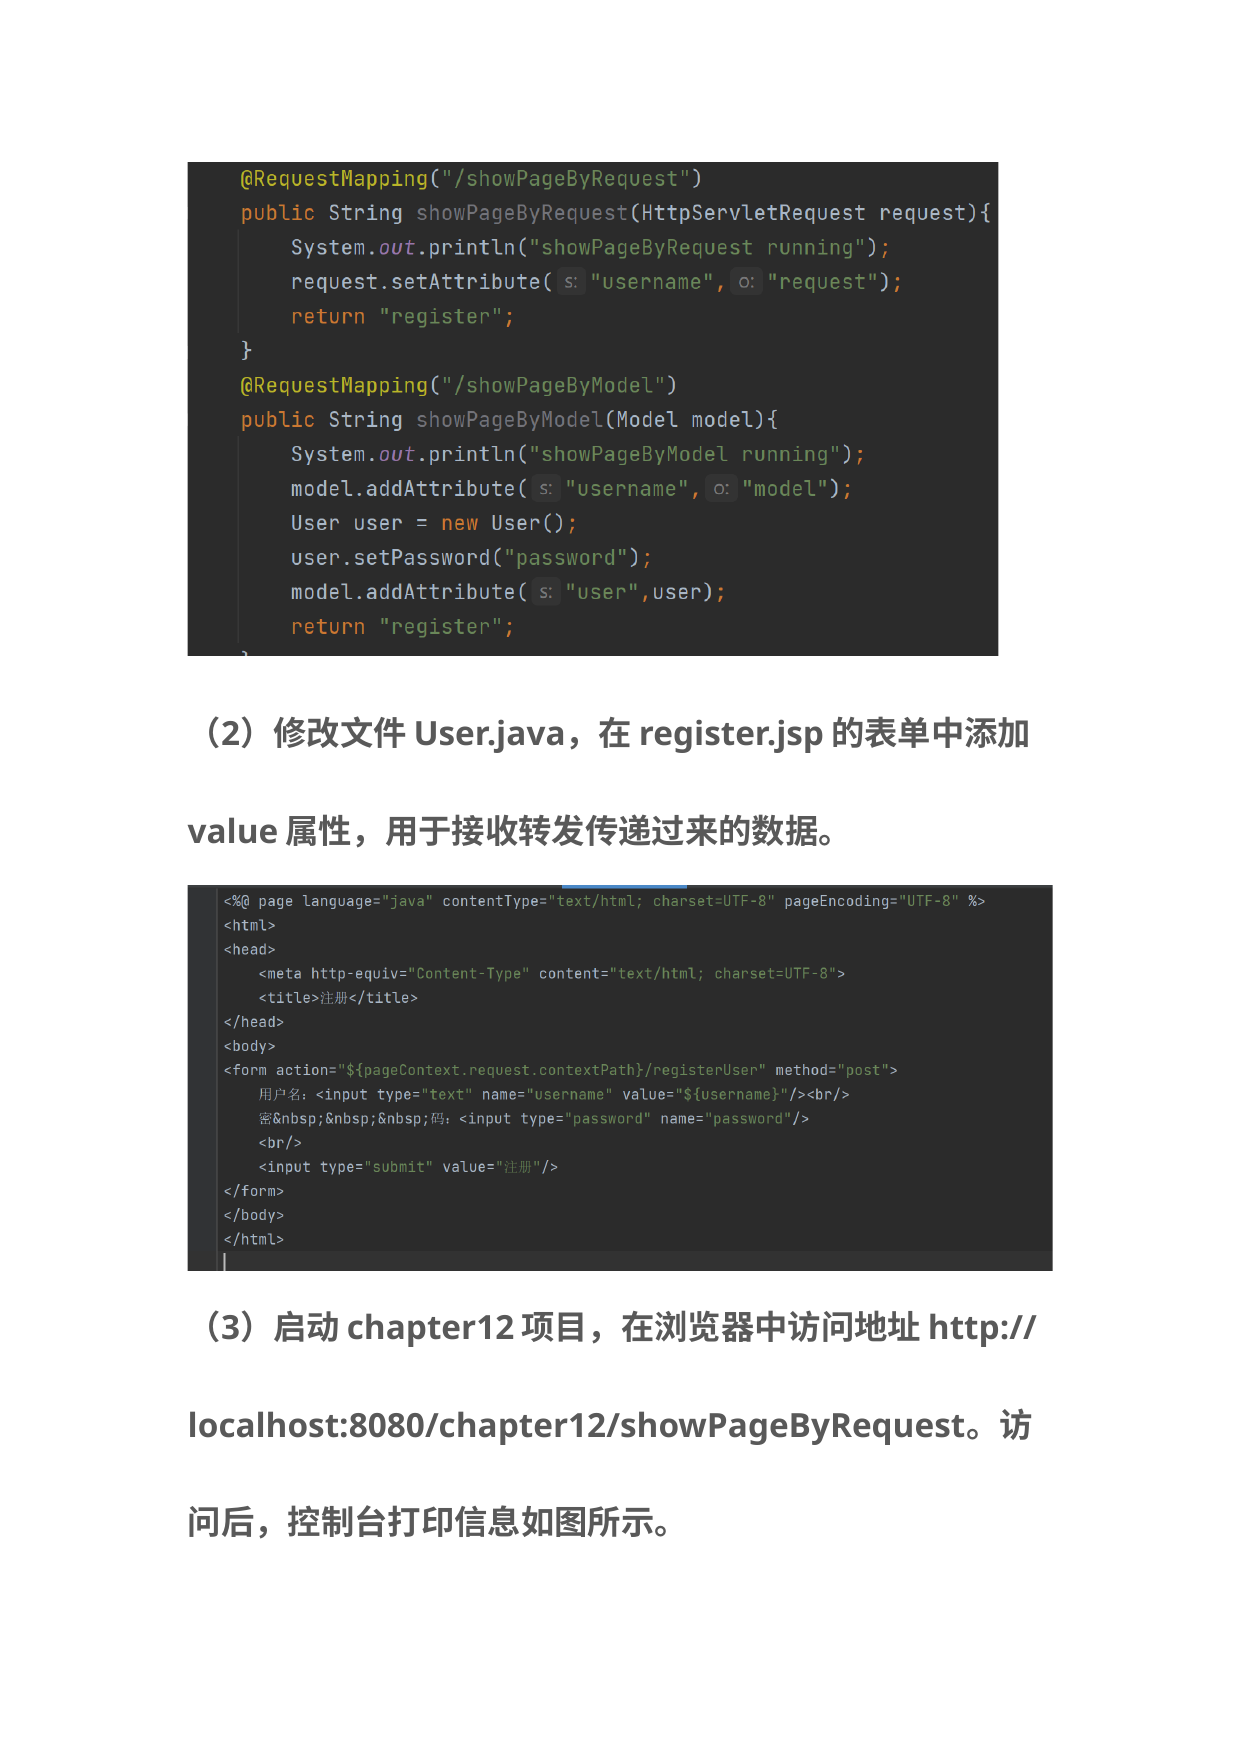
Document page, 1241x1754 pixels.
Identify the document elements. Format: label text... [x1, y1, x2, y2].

text （2）修改文件User.java，在register.jsp的表单中添加value属性，用于接收转发传递过来的数据。 [187, 699, 1053, 861]
picture [187, 885, 1053, 1271]
text （3）启动chapter12项目，在浏览器中访问地址http://localhost:8080/chapter12/showPageByRequest。访问后，控制台打印信息如图所示。 [187, 1293, 1053, 1553]
picture [187, 162, 999, 656]
